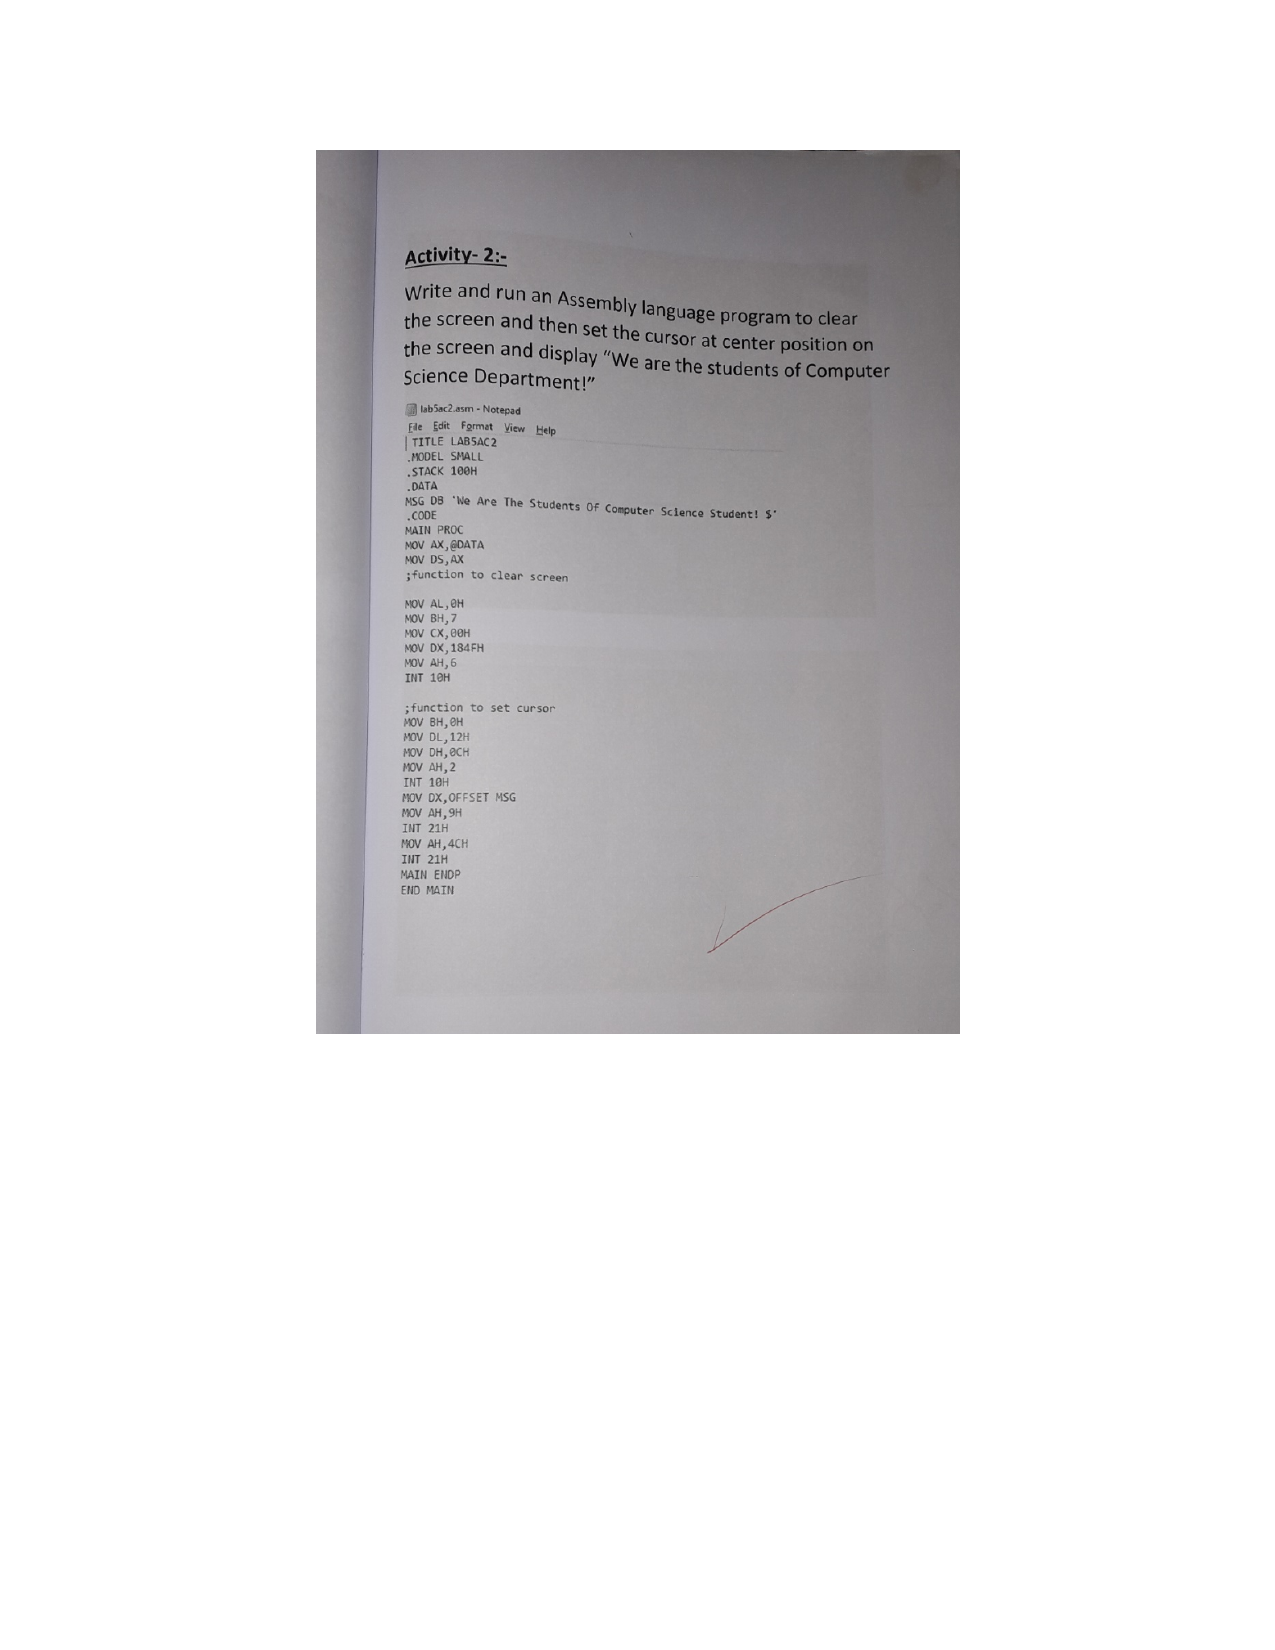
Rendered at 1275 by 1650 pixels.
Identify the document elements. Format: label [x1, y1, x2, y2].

picture [316, 150, 960, 1034]
